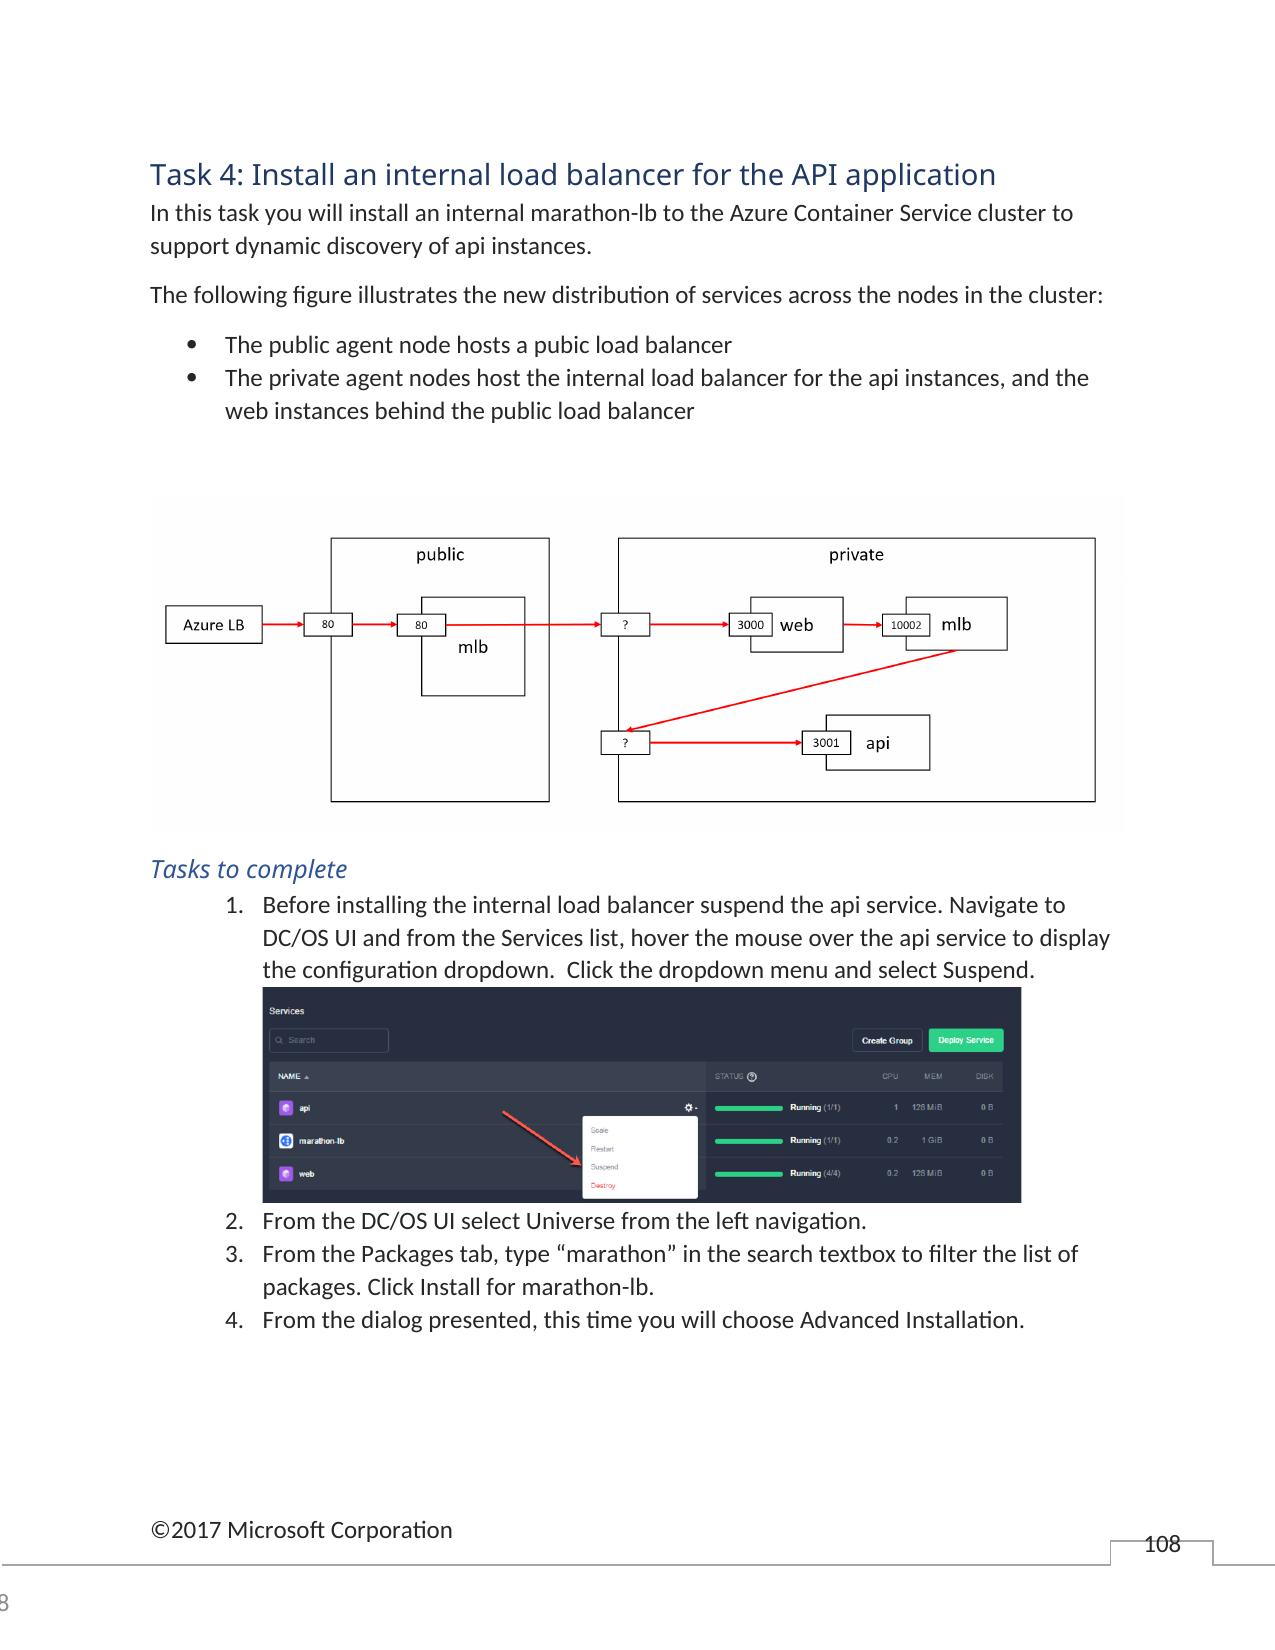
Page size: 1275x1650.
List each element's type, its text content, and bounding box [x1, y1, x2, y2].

list Before installing the internal load balancer suspend the api service. Navigate to DC/OS UI and from the Services list, hover the mouse over the api service to display the configuration dropdown. Click the dropdown menu and select Suspend. [225, 889, 1125, 985]
subtitle Tasks to complete [150, 852, 1125, 886]
list From the Packages tab, type “marathon” in the search textbox to filter the list of packages. Click Install for marathon-lb. [225, 1238, 1125, 1301]
list From the DC/OS UI select Universe from the left navigation. [225, 1205, 1125, 1236]
text In this task you will install an internal marathon-lb to the Azure Container Service cluster to support dynamic discovery of api instances. [150, 197, 1125, 260]
text The following figure illustrates the new distribution of services across the nodes in the cluster: [150, 279, 1125, 310]
list From the dialog presented, this time you will choose Advanced Installation. [225, 1304, 1125, 1334]
list The public agent node hosts a pubic load balancer [187, 329, 1125, 359]
picture [150, 494, 1125, 833]
list The private agent nodes host the internal load balancer for the api instances, and the web instances behind the public load balancer [187, 362, 1125, 425]
subtitle Task 4: Install an internal load balancer for the API application [150, 154, 1125, 194]
picture [262, 987, 1022, 1203]
